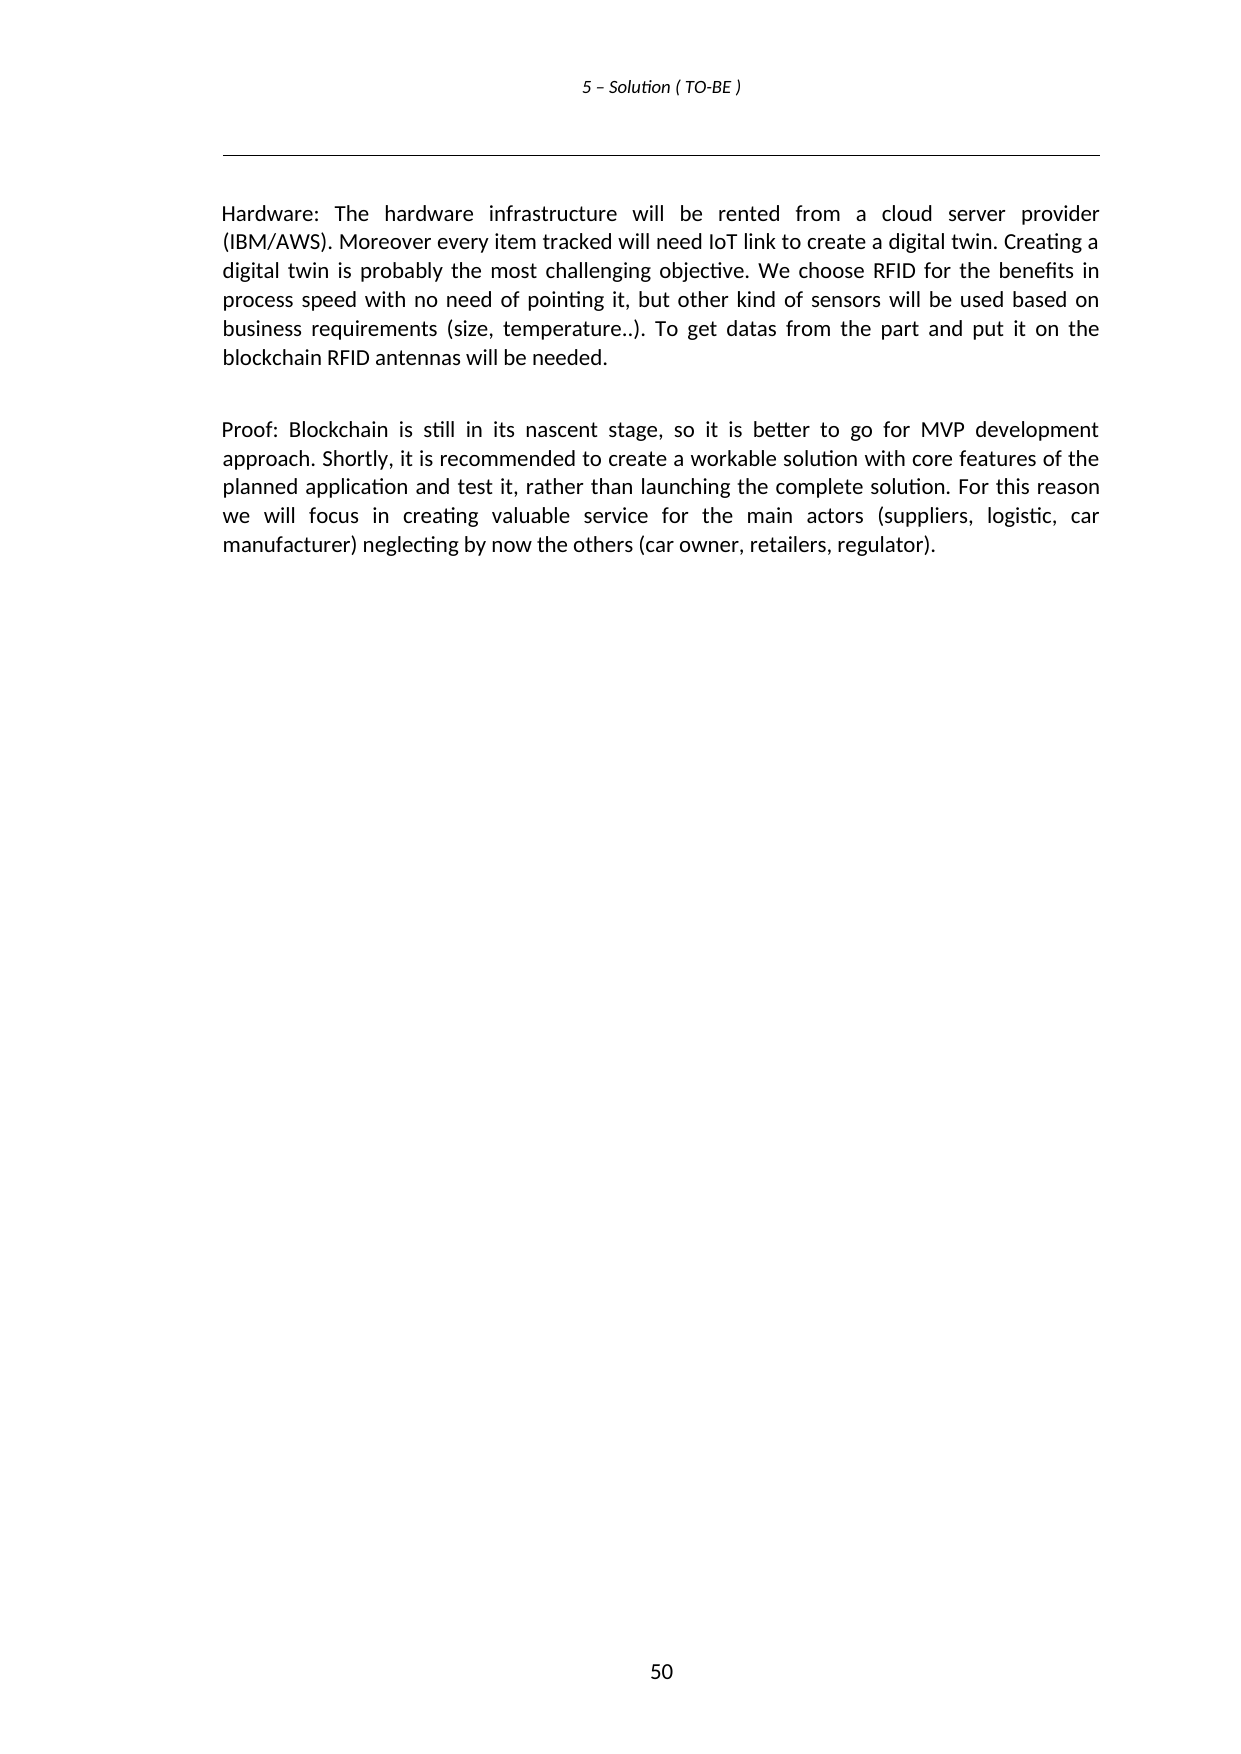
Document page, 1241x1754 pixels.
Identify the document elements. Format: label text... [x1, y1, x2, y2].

text Proof: Blockchain is still in its nascent stage, so it is better to go for MVP development approach. Shortly, it is recommended to create a workable solution with core features of the planned application and test it, rather than launching the complete solution. For this reason we will focus in creating valuable service for the main actors (suppliers, logistic, car manufacturer) neglecting by now the others (car owner, retailers, regulator). [221, 415, 1101, 558]
text Hardware: The hardware infrastructure will be rented from a cloud server provider (IBM/AWS). Moreover every item tracked will need IoT link to create a digital twin. Creating a digital twin is probably the most challenging objective. We choose RFID for the benefits in process speed with no need of pointing it, but other kind of sensors will be used based on business requirements (size, temperature..). To get datas from the part and put it on the blockchain RFID antennas will be needed. [221, 199, 1101, 371]
